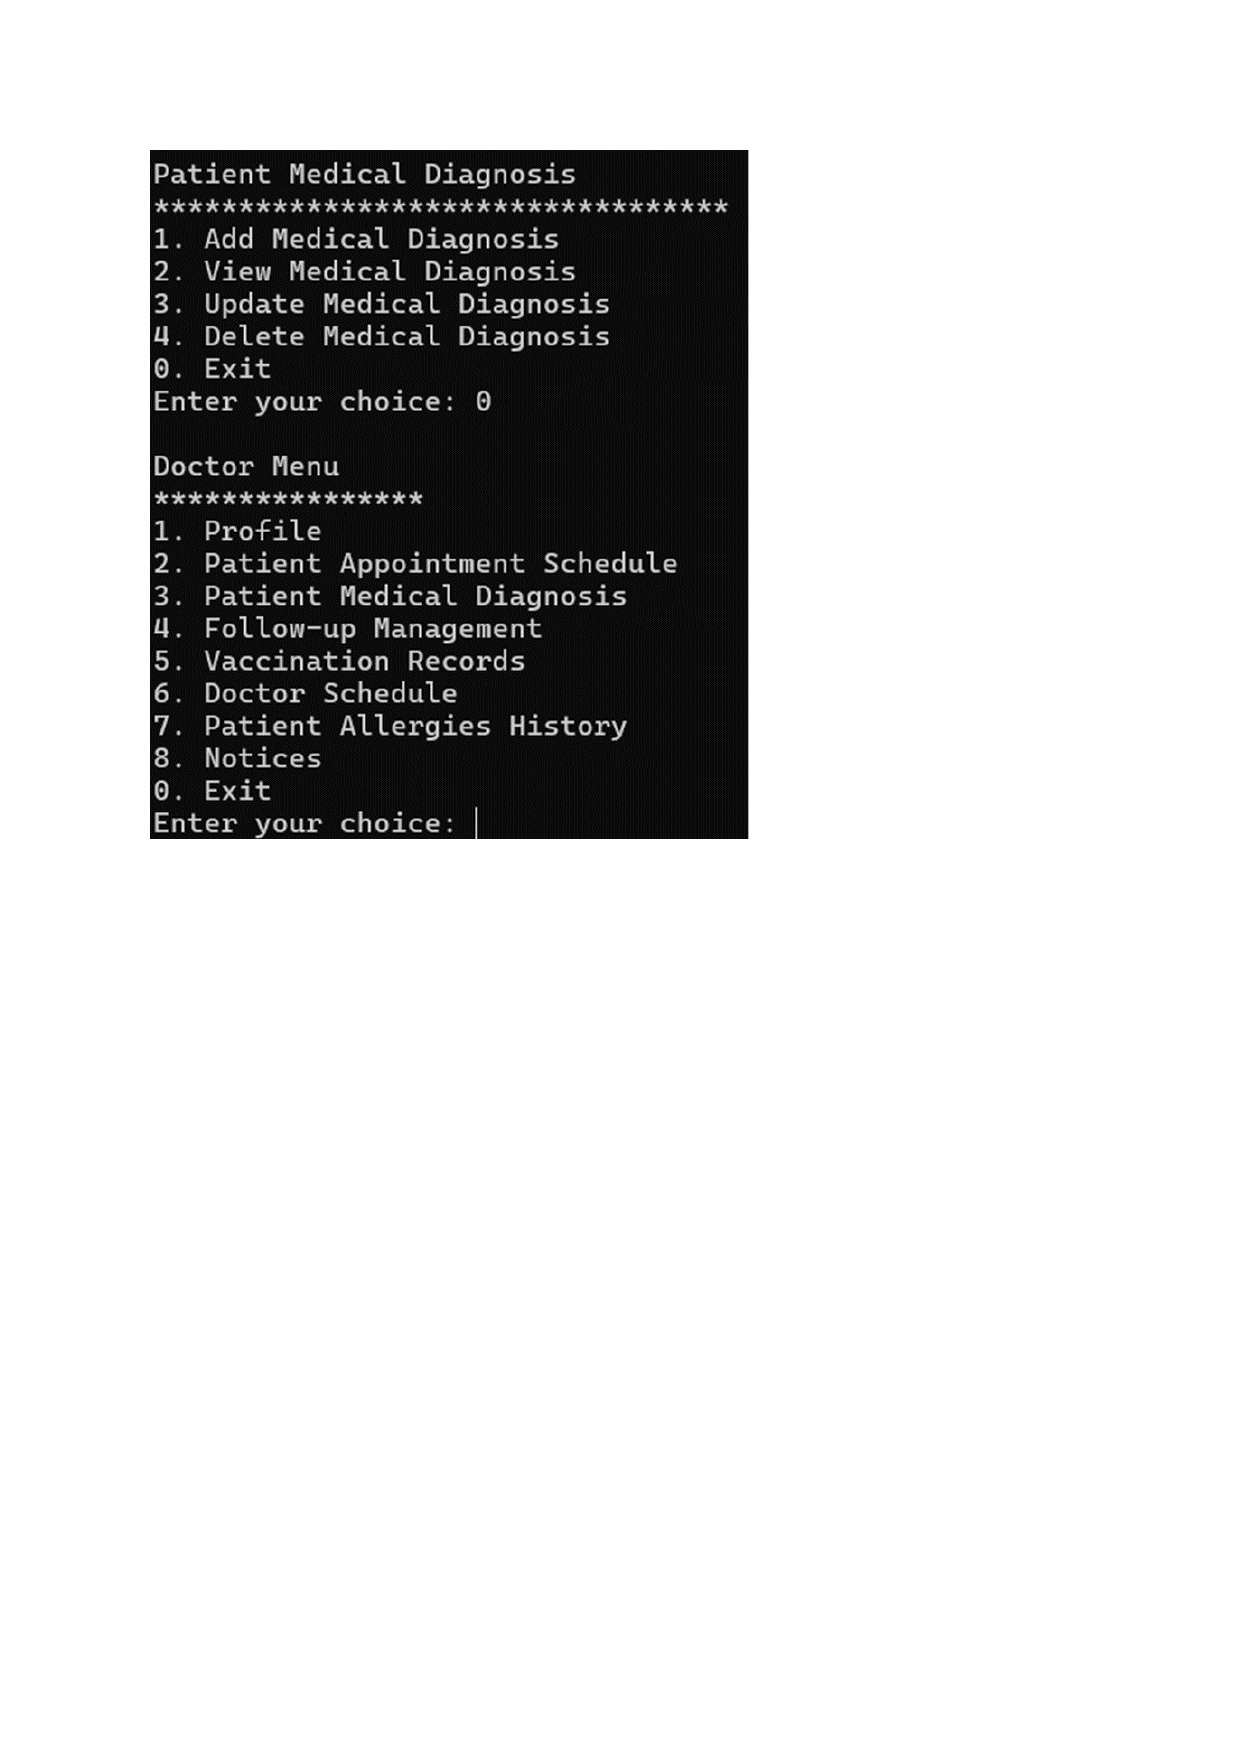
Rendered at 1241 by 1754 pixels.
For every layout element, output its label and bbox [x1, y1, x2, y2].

picture [150, 150, 749, 839]
